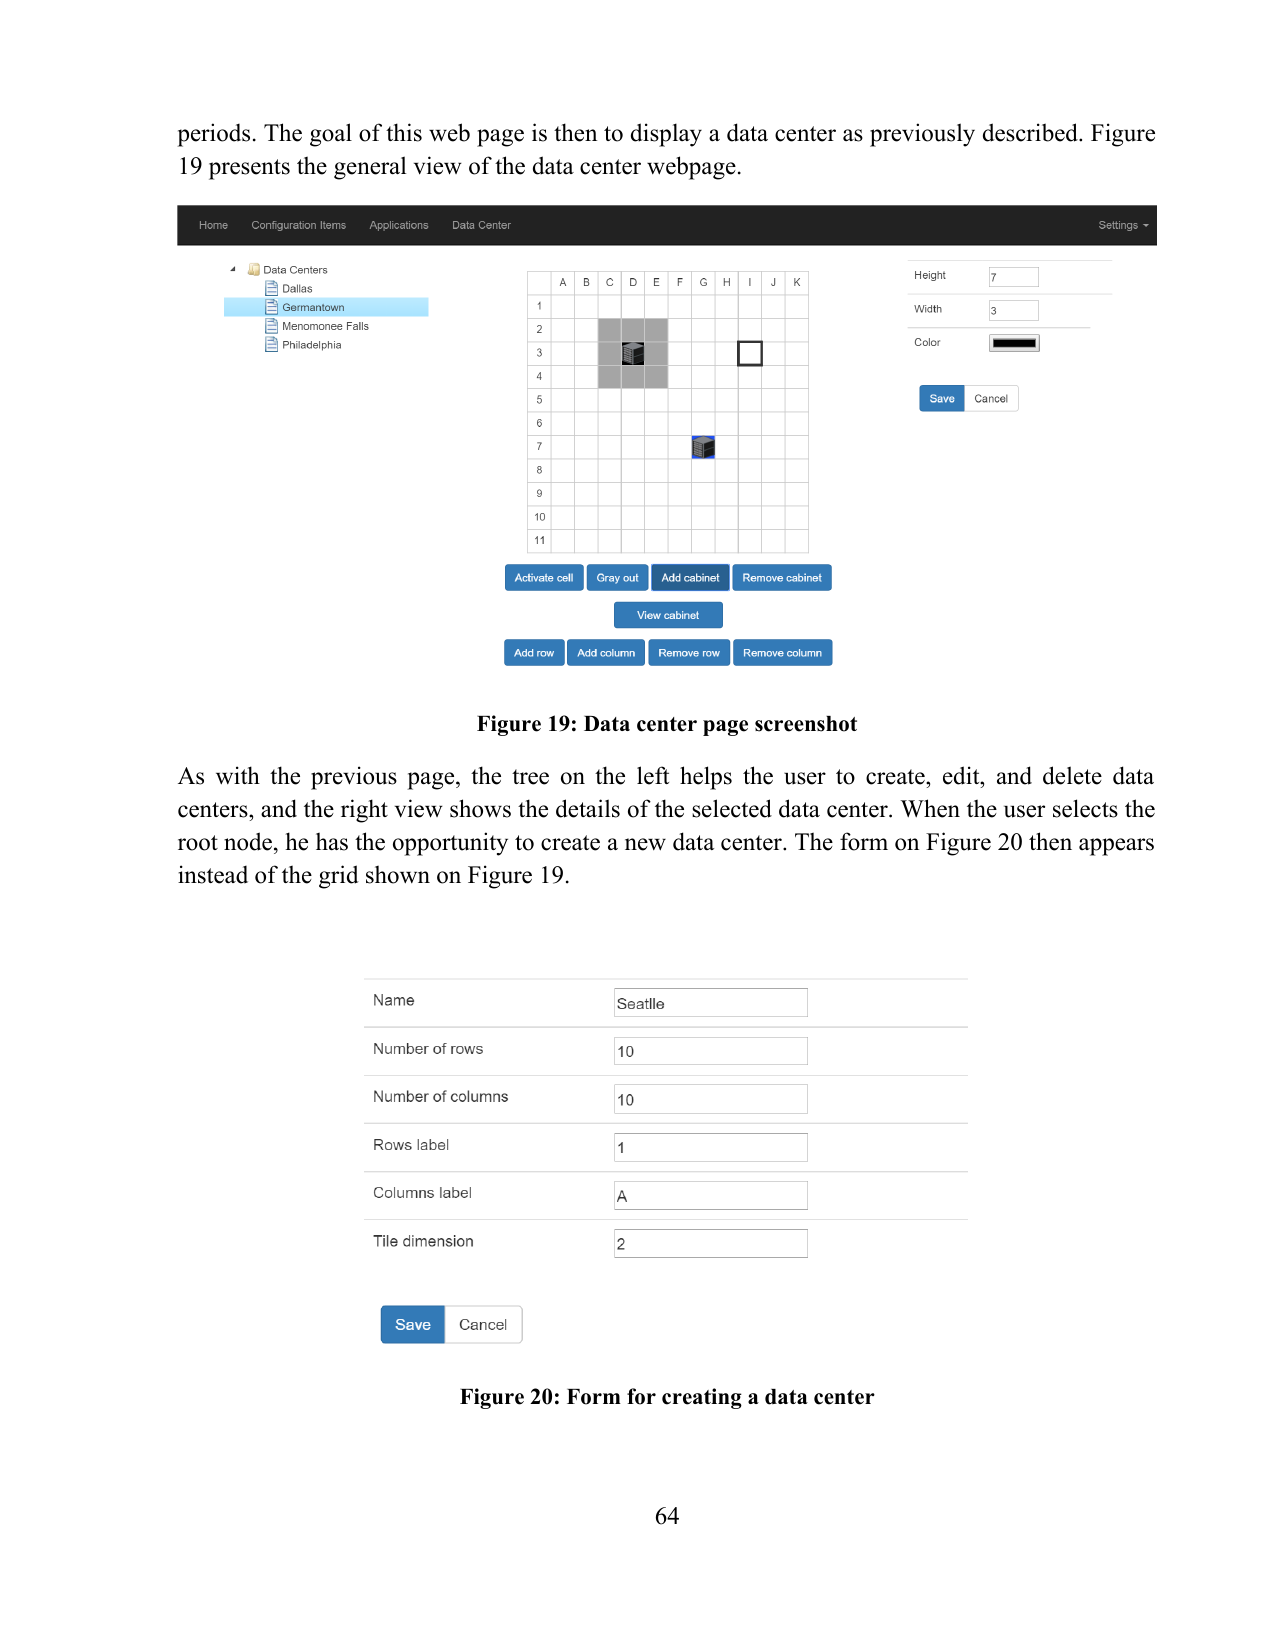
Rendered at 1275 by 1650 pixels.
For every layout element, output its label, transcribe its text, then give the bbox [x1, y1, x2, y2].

picture [177, 205, 1157, 685]
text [177, 118, 1157, 180]
text As with the previous page, the tree on the left helps the user to create, edit, and delete data centers, and the right view shows the details of the selected data center. When the user selects the root node, he has the opportunity to create a new data center. The form on Figure 20 then appears instead of the grid shown on Figure 19. [177, 761, 1157, 889]
text Figure 20: Form for creating a data center [177, 1383, 1157, 1409]
picture [342, 967, 992, 1358]
text Figure 19: Data center page screenshot [177, 710, 1157, 736]
